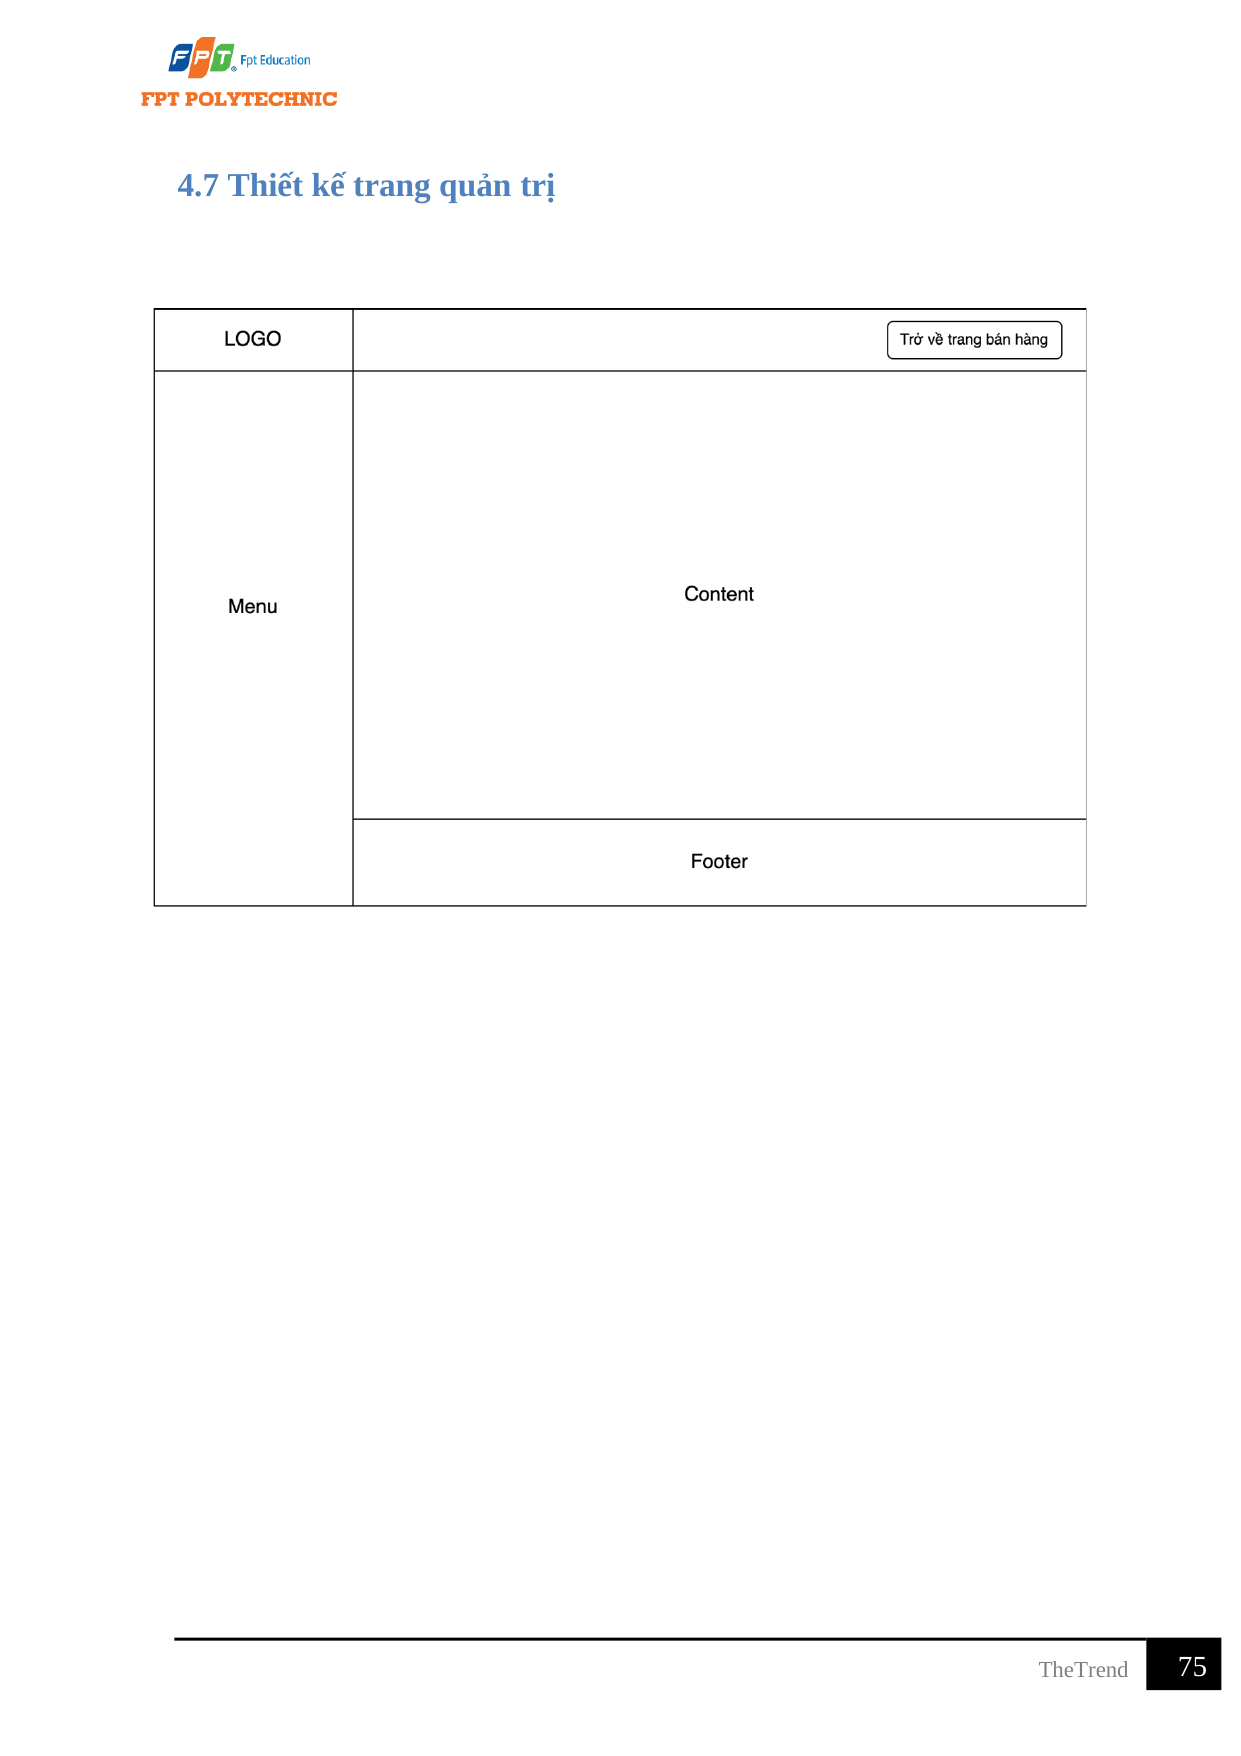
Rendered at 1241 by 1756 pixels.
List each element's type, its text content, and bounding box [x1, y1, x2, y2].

picture [141, 37, 337, 106]
subtitle Thiết kế trang quản trị [177, 165, 1146, 204]
picture [153, 308, 1087, 907]
